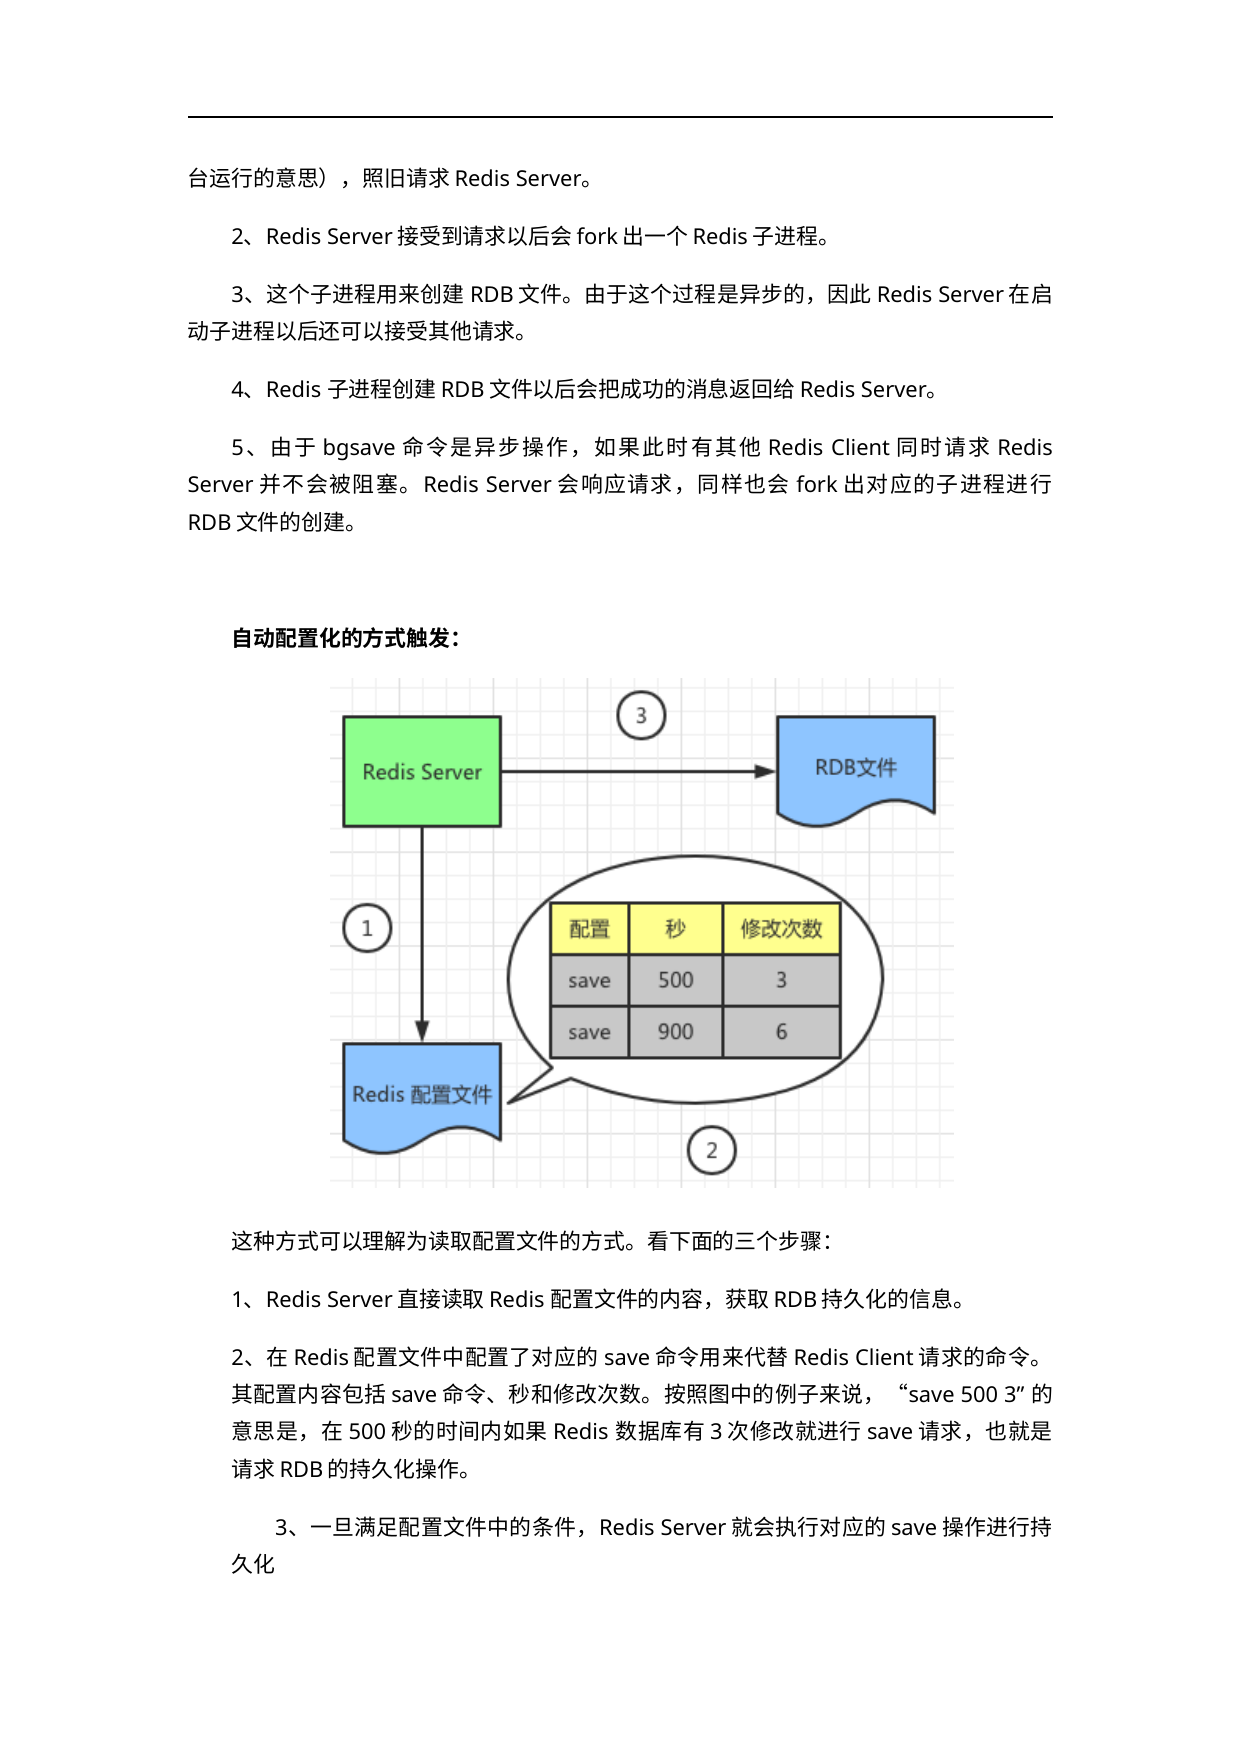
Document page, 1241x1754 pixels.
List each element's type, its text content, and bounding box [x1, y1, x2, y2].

text 3、一旦满足配置文件中的条件，Redis Server就会执行对应的save操作进行持久化 [231, 1509, 1053, 1579]
text 3、这个子进程用来创建RDB文件。由于这个过程是异步的，因此Redis Server在启动子进程以后还可以接受其他请求。 [187, 277, 1053, 346]
text 2、Redis Server接受到请求以后会fork出一个Redis子进程。 [187, 218, 1053, 251]
text 5、由于bgsave命令是异步操作，如果此时有其他Redis Client同时请求Redis Server并不会被阻塞。Redis Server会响应请求，同样也会fork出对应的子进程进行RDB文件的创建。 [187, 430, 1053, 537]
text 4、Redis 子进程创建RDB文件以后会把成功的消息返回给Redis Server。 [187, 372, 1053, 404]
text 自动配置化的方式触发： [187, 620, 1053, 653]
picture [330, 678, 954, 1188]
text 1、Redis Server直接读取Redis 配置文件的内容，获取RDB持久化的信息。 [187, 1281, 1053, 1314]
text 2、在Redis配置文件中配置了对应的save命令用来代替Redis Client请求的命令。其配置内容包括save命令、秒和修改次数。按照图中的例子来说，“save 500 3” 的意思是，在500秒的时间内如果Redis 数据库有3次修改就进行save请求，也就是请求RDB的持久化操作。 [231, 1339, 1053, 1484]
text 这种方式可以理解为读取配置文件的方式。看下面的三个步骤： [188, 1223, 1053, 1256]
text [187, 161, 1053, 193]
